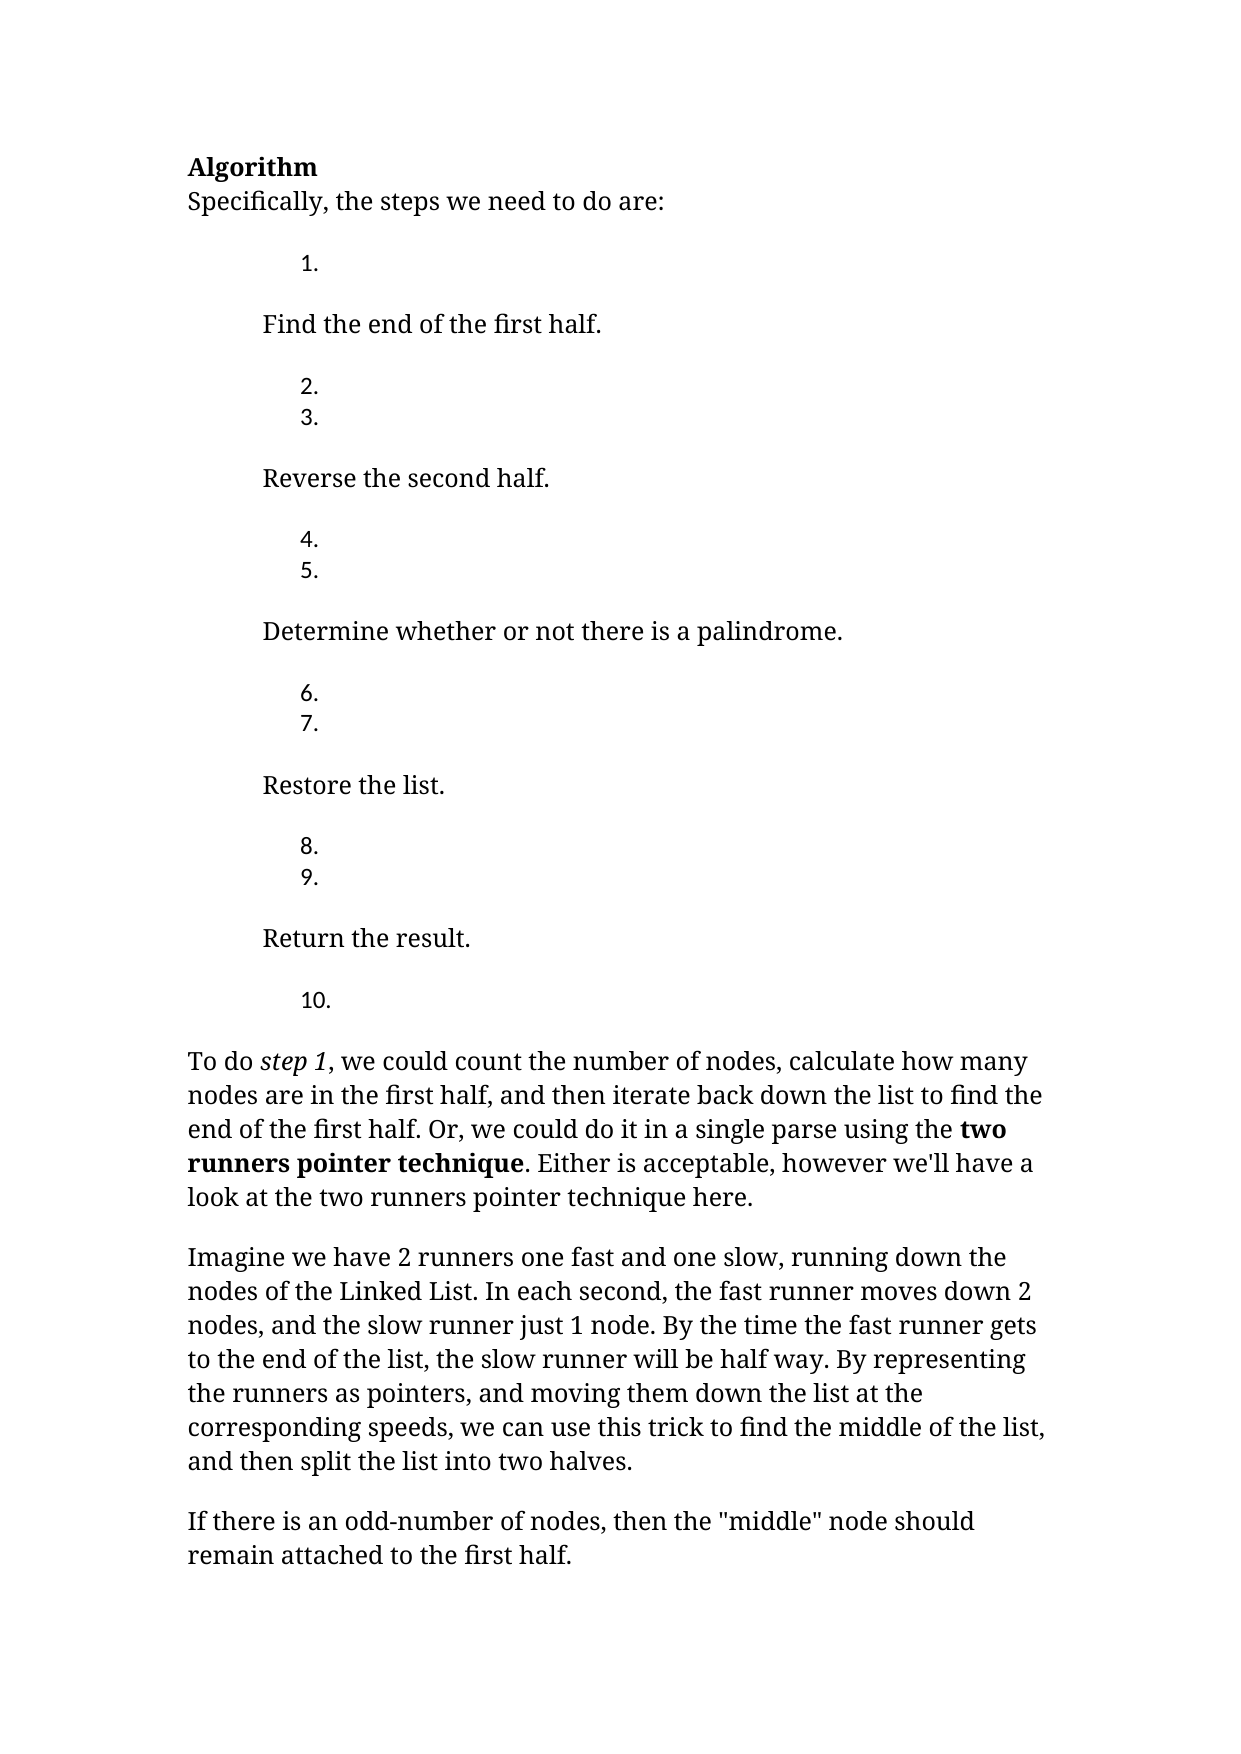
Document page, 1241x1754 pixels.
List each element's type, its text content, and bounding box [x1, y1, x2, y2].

text Return the result. [262, 921, 1053, 955]
text Determine whether or not there is a palindrome. [262, 614, 1053, 648]
text To do step 1, we could count the number of nodes, calculate how many nodes are in the first half, and then iterate back down the list to find the end of the first half. Or, we could do it in a single parse using the two runners pointer technique. Either is acceptable, however we'll have a look at the two runners pointer technique here. [187, 1044, 1053, 1214]
text Imagine we have 2 runners one fast and one slow, running down the nodes of the Linked List. In each second, the fast runner moves down 2 nodes, and the slow runner just 1 node. By the time the fast runner gets to the end of the list, the slow runner will be half way. By representing the runners as pointers, and moving them down the list at the corresponding speeds, we can use this trick to find the middle of the list, and then split the list into two halves. [187, 1239, 1053, 1478]
text Reverse the second half. [262, 460, 1053, 494]
text Specifically, the steps we need to do are: [187, 184, 1053, 218]
text If there is an odd-number of nodes, then the "middle" node should remain attached to the first half. [187, 1503, 1053, 1571]
text Restore the list. [262, 767, 1053, 801]
text Find the end of the first half. [262, 307, 1053, 341]
text Algorithm [187, 150, 1053, 184]
